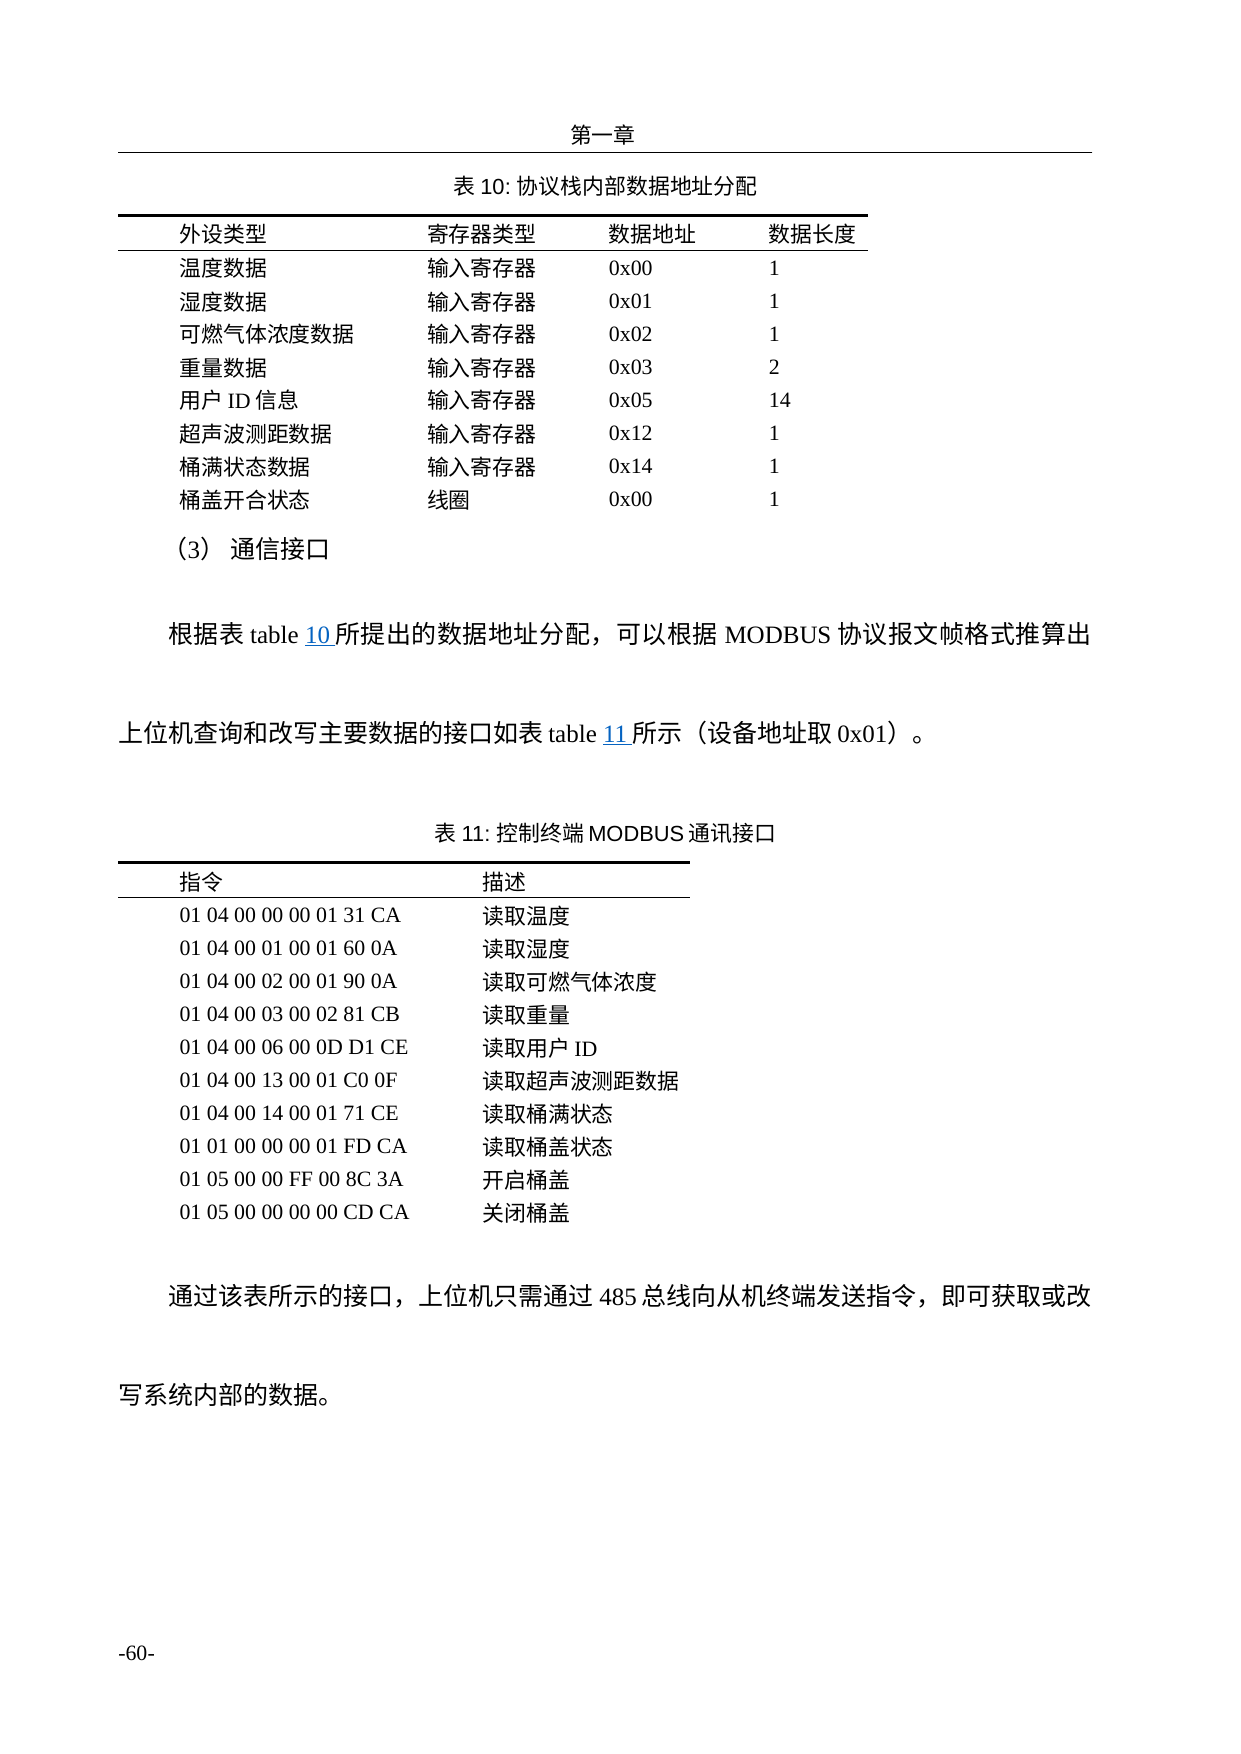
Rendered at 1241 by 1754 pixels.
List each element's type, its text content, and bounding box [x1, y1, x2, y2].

table_cell 线圈 [366, 482, 547, 515]
text 表 10: 协议栈内部数据地址分配 [118, 168, 1092, 201]
table_cell 读取桶满状态 [421, 1096, 690, 1129]
text 表 11: 控制终端MODBUS通讯接口 [118, 815, 1092, 848]
table_cell 0x14 [548, 449, 707, 482]
table_cell 01 04 00 01 00 01 60 0A [118, 931, 421, 964]
table_cell 1 [708, 317, 867, 350]
table_cell 01 05 00 00 00 00 CD CA [118, 1195, 421, 1228]
subtitle 通信接口 [118, 515, 1092, 581]
table_cell 14 [708, 383, 867, 416]
table_cell 01 04 00 03 00 02 81 CB [118, 997, 421, 1030]
table_header 数据地址 [548, 217, 707, 250]
text 通过该表所示的接口，上位机只需通过485总线向从机终端发送指令，即可获取或改写系统内部的数据。 [118, 1261, 1092, 1426]
table_cell 0x05 [548, 383, 707, 416]
table_cell 0x03 [548, 350, 707, 383]
table_cell 2 [708, 350, 867, 383]
table_cell 读取重量 [421, 997, 690, 1030]
table_header 数据长度 [708, 217, 867, 250]
table_cell 可燃气体浓度数据 [118, 317, 366, 350]
table_cell 输入寄存器 [366, 317, 547, 350]
table_cell 01 04 00 14 00 01 71 CE [118, 1096, 421, 1129]
table_cell 0x00 [548, 482, 707, 515]
table_header 外设类型 [118, 217, 366, 250]
table_cell 0x00 [548, 251, 707, 284]
table_cell 桶满状态数据 [118, 449, 366, 482]
table_cell 输入寄存器 [366, 350, 547, 383]
table_cell 1 [708, 251, 867, 284]
table_cell 用户ID信息 [118, 383, 366, 416]
table_cell 0x02 [548, 317, 707, 350]
table_cell 关闭桶盖 [421, 1195, 690, 1228]
table_cell 重量数据 [118, 350, 366, 383]
table_cell 1 [708, 416, 867, 449]
table_cell 超声波测距数据 [118, 416, 366, 449]
table_cell 输入寄存器 [366, 416, 547, 449]
table_cell 01 01 00 00 00 01 FD CA [118, 1129, 421, 1162]
table_cell 读取用户ID [421, 1030, 690, 1063]
text 根据表table 10所提出的数据地址分配，可以根据MODBUS协议报文帧格式推算出上位机查询和改写主要数据的接口如表table 11所示（设备地址取0x01）。 [118, 599, 1092, 764]
table_header 寄存器类型 [366, 217, 547, 250]
table_cell 输入寄存器 [366, 449, 547, 482]
table_cell 0x01 [548, 284, 707, 317]
table_cell 温度数据 [118, 251, 366, 284]
table_cell 读取湿度 [421, 931, 690, 964]
table_cell 01 05 00 00 FF 00 8C 3A [118, 1162, 421, 1195]
table_cell 1 [708, 449, 867, 482]
table_cell 0x12 [548, 416, 707, 449]
table_cell 输入寄存器 [366, 284, 547, 317]
table_cell 01 04 00 13 00 01 C0 0F [118, 1063, 421, 1096]
table_cell 输入寄存器 [366, 383, 547, 416]
table_cell 读取超声波测距数据 [421, 1063, 690, 1096]
table_cell 输入寄存器 [366, 251, 547, 284]
table_cell 1 [708, 482, 867, 515]
table_cell 01 04 00 06 00 0D D1 CE [118, 1030, 421, 1063]
table_cell 01 04 00 00 00 01 31 CA [118, 898, 421, 931]
table_cell 01 04 00 02 00 01 90 0A [118, 964, 421, 997]
table_header 描述 [421, 864, 690, 897]
table_cell 读取可燃气体浓度 [421, 964, 690, 997]
table_cell 开启桶盖 [421, 1162, 690, 1195]
table_header 指令 [118, 864, 421, 897]
table_cell 读取桶盖状态 [421, 1129, 690, 1162]
table_cell 读取温度 [421, 898, 690, 931]
table_cell 1 [708, 284, 867, 317]
table_cell 湿度数据 [118, 284, 366, 317]
table_cell 桶盖开合状态 [118, 482, 366, 515]
